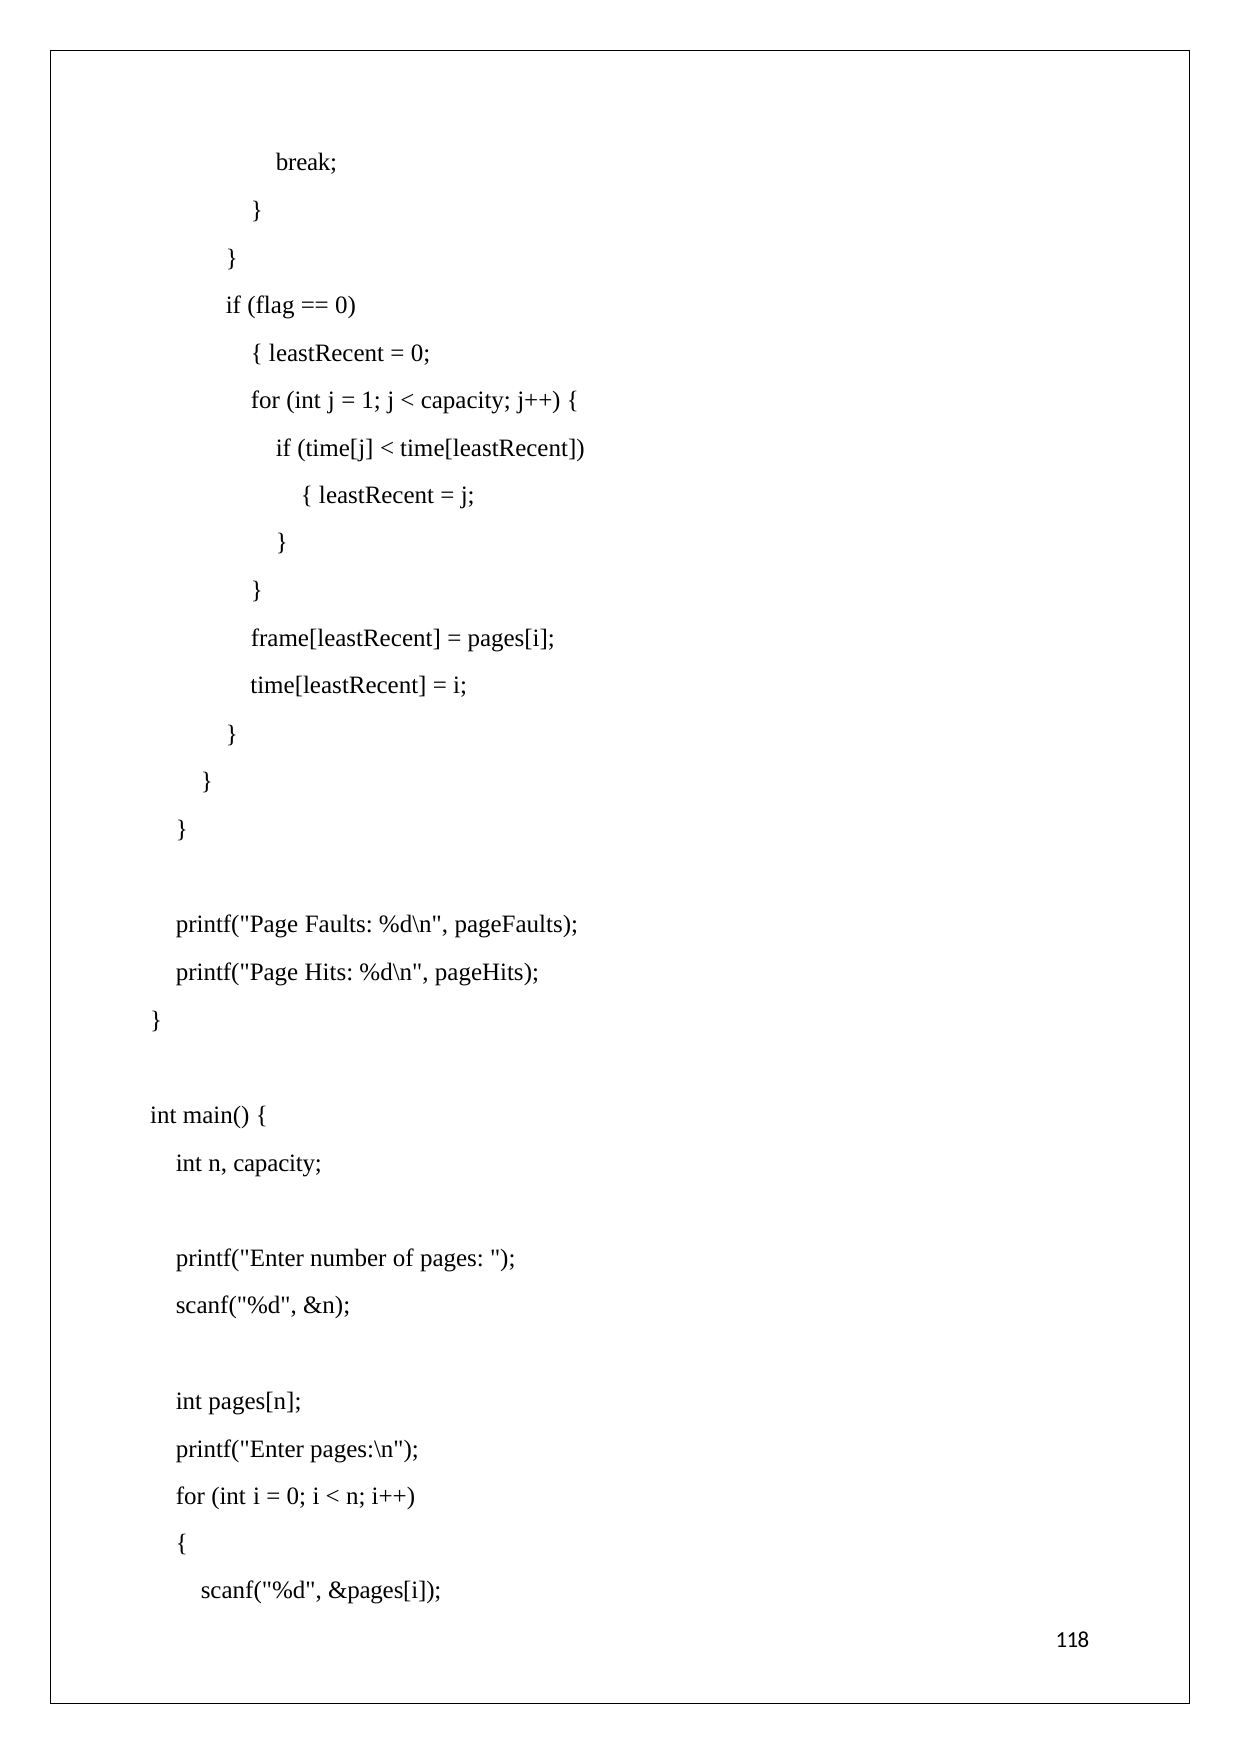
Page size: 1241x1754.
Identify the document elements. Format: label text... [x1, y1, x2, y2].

text } [276, 528, 1128, 556]
text int n, capacity; [176, 1148, 1128, 1177]
text for (int j = 1; j < capacity; j++) { [251, 386, 1128, 414]
text if (time[j] < time[leastRecent]) { leastRecent = j; [276, 433, 654, 509]
text } [150, 1005, 1128, 1033]
text } [226, 719, 1128, 747]
text int pages[n]; printf("Enter pages:\n"); for (int i = 0; i < n; i++) { [176, 1386, 432, 1557]
text frame[leastRecent] = pages[i]; time[leastRecent] = i; [250, 623, 654, 699]
text scanf("%d", &pages[i]); [201, 1576, 1128, 1604]
text } [226, 243, 1128, 272]
text } [251, 575, 1128, 604]
text break; [276, 147, 1128, 176]
text printf("Page Faults: %d\n", pageFaults); printf("Page Hits: %d\n", pageHits); [176, 909, 654, 985]
text if (flag == 0) { leastRecent = 0; [226, 290, 471, 367]
text } [251, 195, 1128, 223]
text int main() { [150, 1100, 1128, 1129]
text printf("Enter number of pages: "); scanf("%d", &n); [176, 1243, 554, 1319]
text } [201, 766, 1128, 795]
text } [176, 814, 1128, 842]
